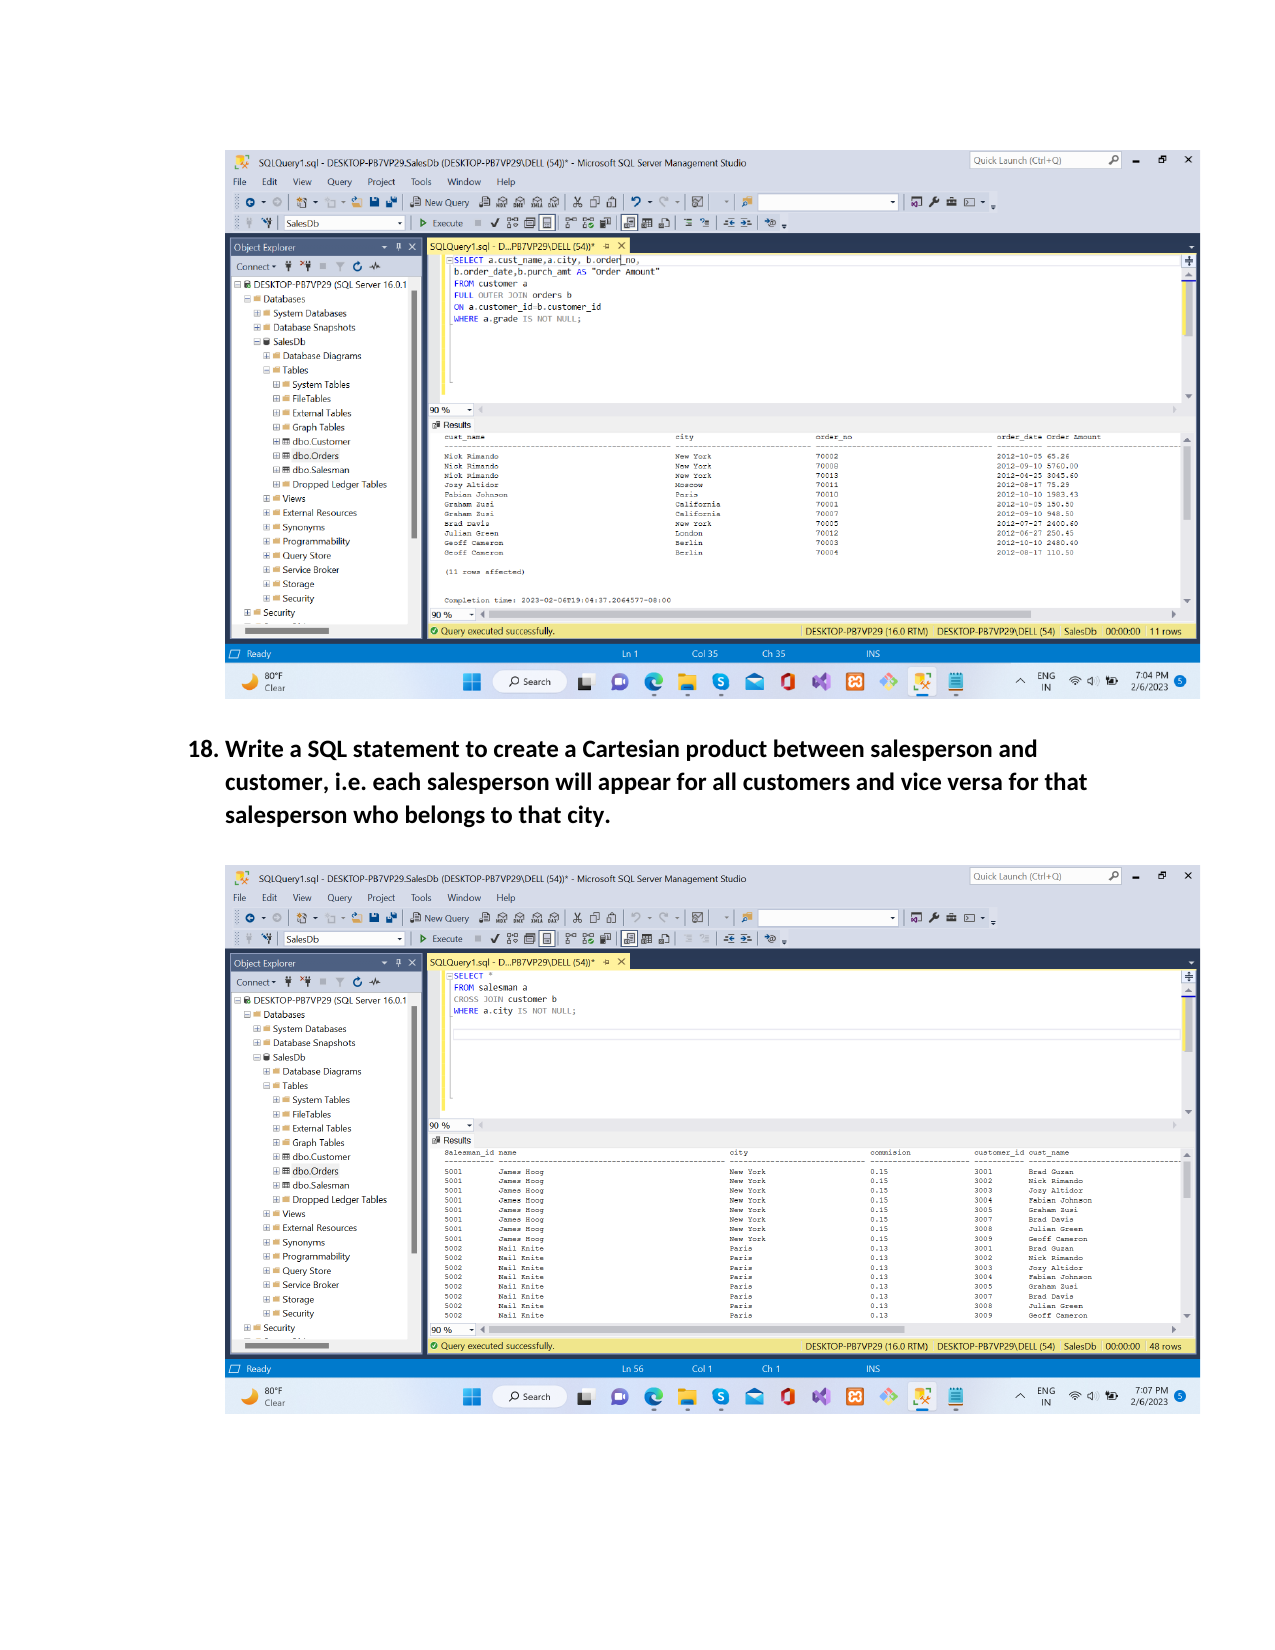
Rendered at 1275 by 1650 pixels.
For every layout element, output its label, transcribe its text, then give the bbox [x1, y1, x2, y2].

picture [225, 150, 1200, 699]
picture [225, 865, 1200, 1414]
list Write a SQL statement to create a Cartesian product between salesperson and customer, i.e. each salesperson will appear for all customers and vice versa for that salesperson who belongs to that city. [187, 734, 1125, 830]
